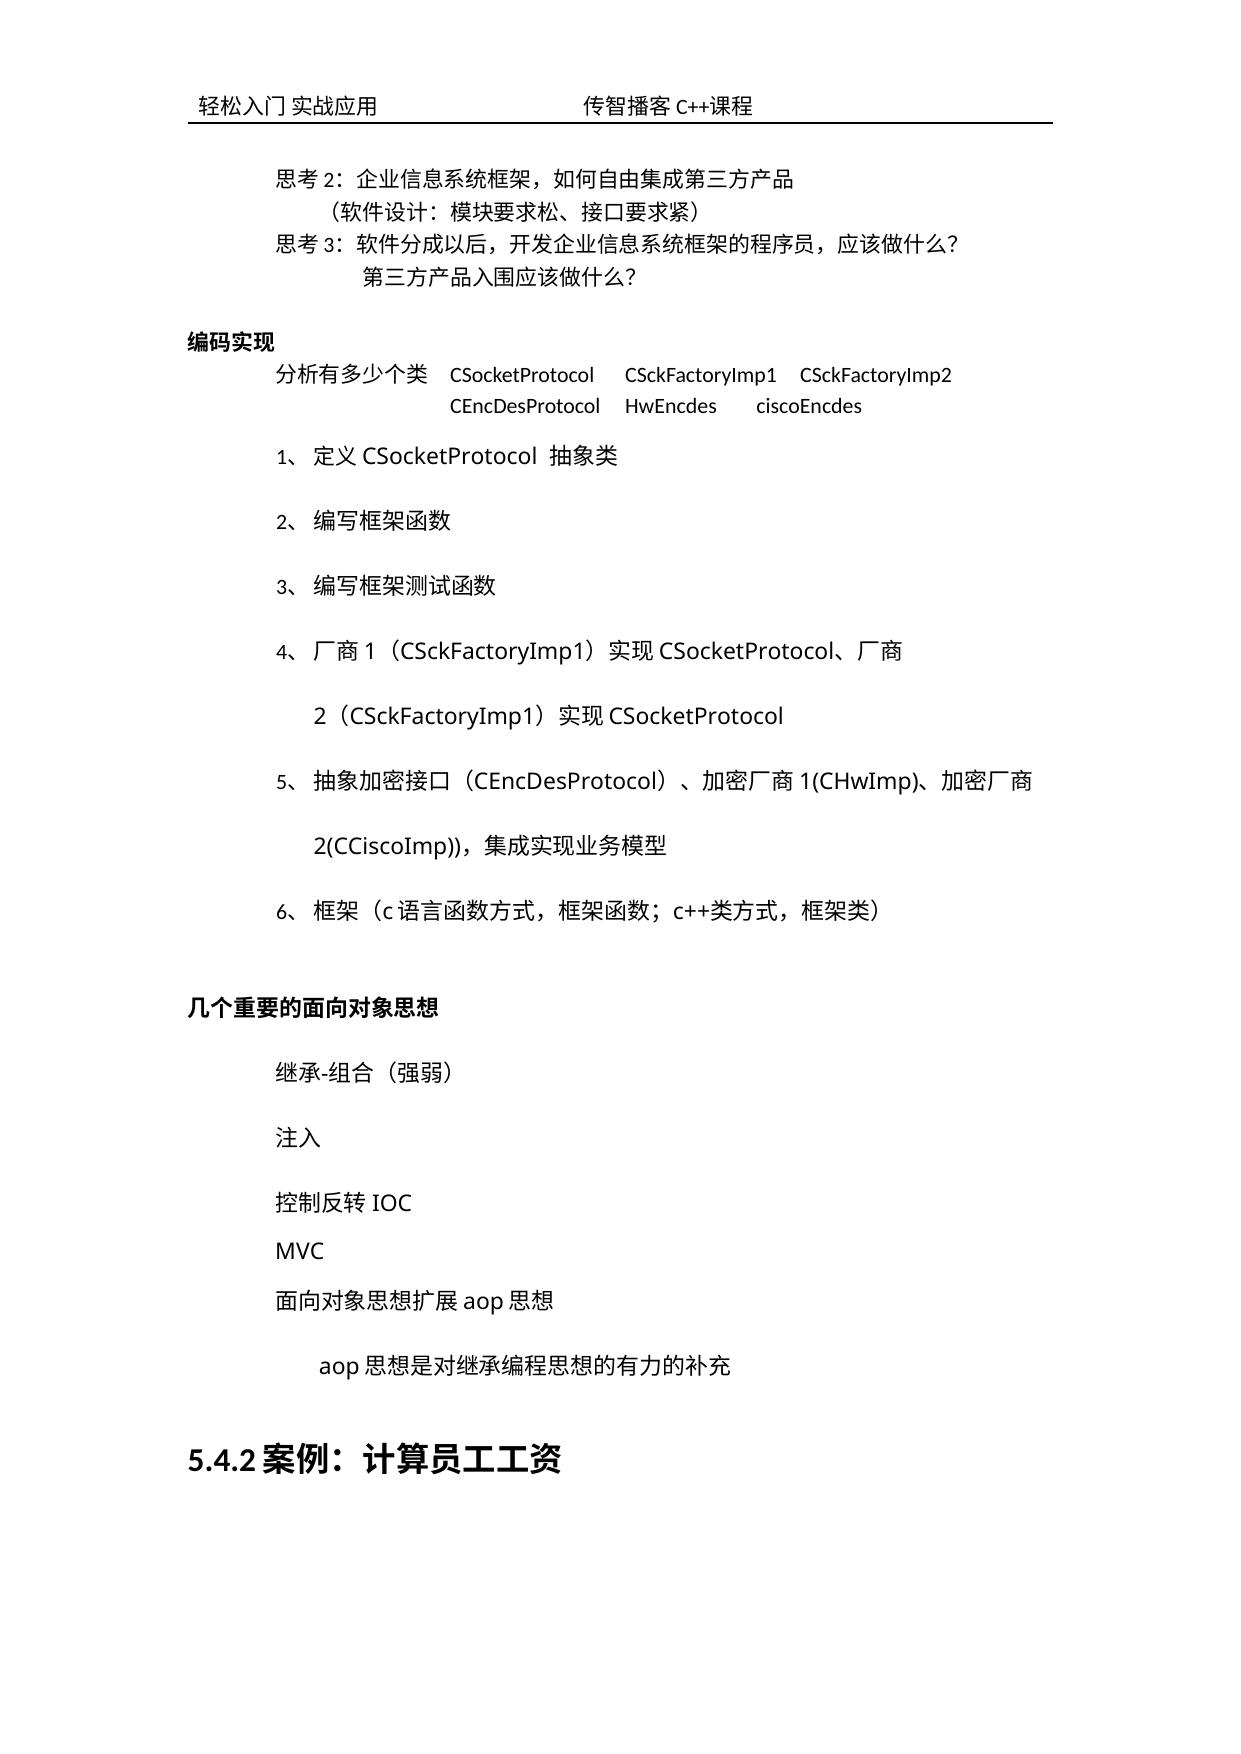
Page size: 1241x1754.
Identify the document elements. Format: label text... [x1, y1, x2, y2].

text CEncDesProtocol HwEncdes ciscoEncdes [406, 389, 1053, 422]
text 几个重要的面向对象思想 [187, 974, 1053, 1039]
list 抽象加密接口（CEncDesProtocol）、加密厂商1(CHwImp)、加密厂商2(CCiscoImp))，集成实现业务模型 [276, 747, 1053, 877]
text 注入 [231, 1104, 1053, 1169]
list 定义 CSocketProtocol 抽象类 [276, 422, 1053, 487]
text aop思想是对继承编程思想的有力的补充 [187, 1332, 1053, 1397]
text 分析有多少个类 CSocketProtocol CSckFactoryImp1 CSckFactoryImp2 [187, 357, 1053, 389]
text 面向对象思想扩展aop思想 [187, 1267, 1053, 1332]
text 编码实现 [187, 324, 1053, 357]
text MVC [231, 1234, 1053, 1267]
list 编写框架函数 [276, 487, 1053, 552]
list 厂商1（CSckFactoryImp1）实现CSocketProtocol、厂商2（CSckFactoryImp1）实现CSocketProtocol [276, 617, 1053, 747]
text 继承-组合（强弱） [231, 1039, 1053, 1104]
text 思考3：软件分成以后，开发企业信息系统框架的程序员，应该做什么？ [187, 227, 1053, 259]
text 思考2：企业信息系统框架，如何自由集成第三方产品 [275, 162, 1053, 194]
text 第三方产品入围应该做什么？ [187, 259, 1053, 292]
text （软件设计：模块要求松、接口要求紧） [275, 194, 1053, 227]
list 编写框架测试函数 [276, 552, 1053, 617]
text 控制反转 IOC [231, 1169, 1053, 1234]
subtitle 5.4.2案例：计算员工工资 [187, 1424, 1053, 1489]
list 框架（c语言函数方式，框架函数；c++类方式，框架类） [276, 877, 1053, 942]
